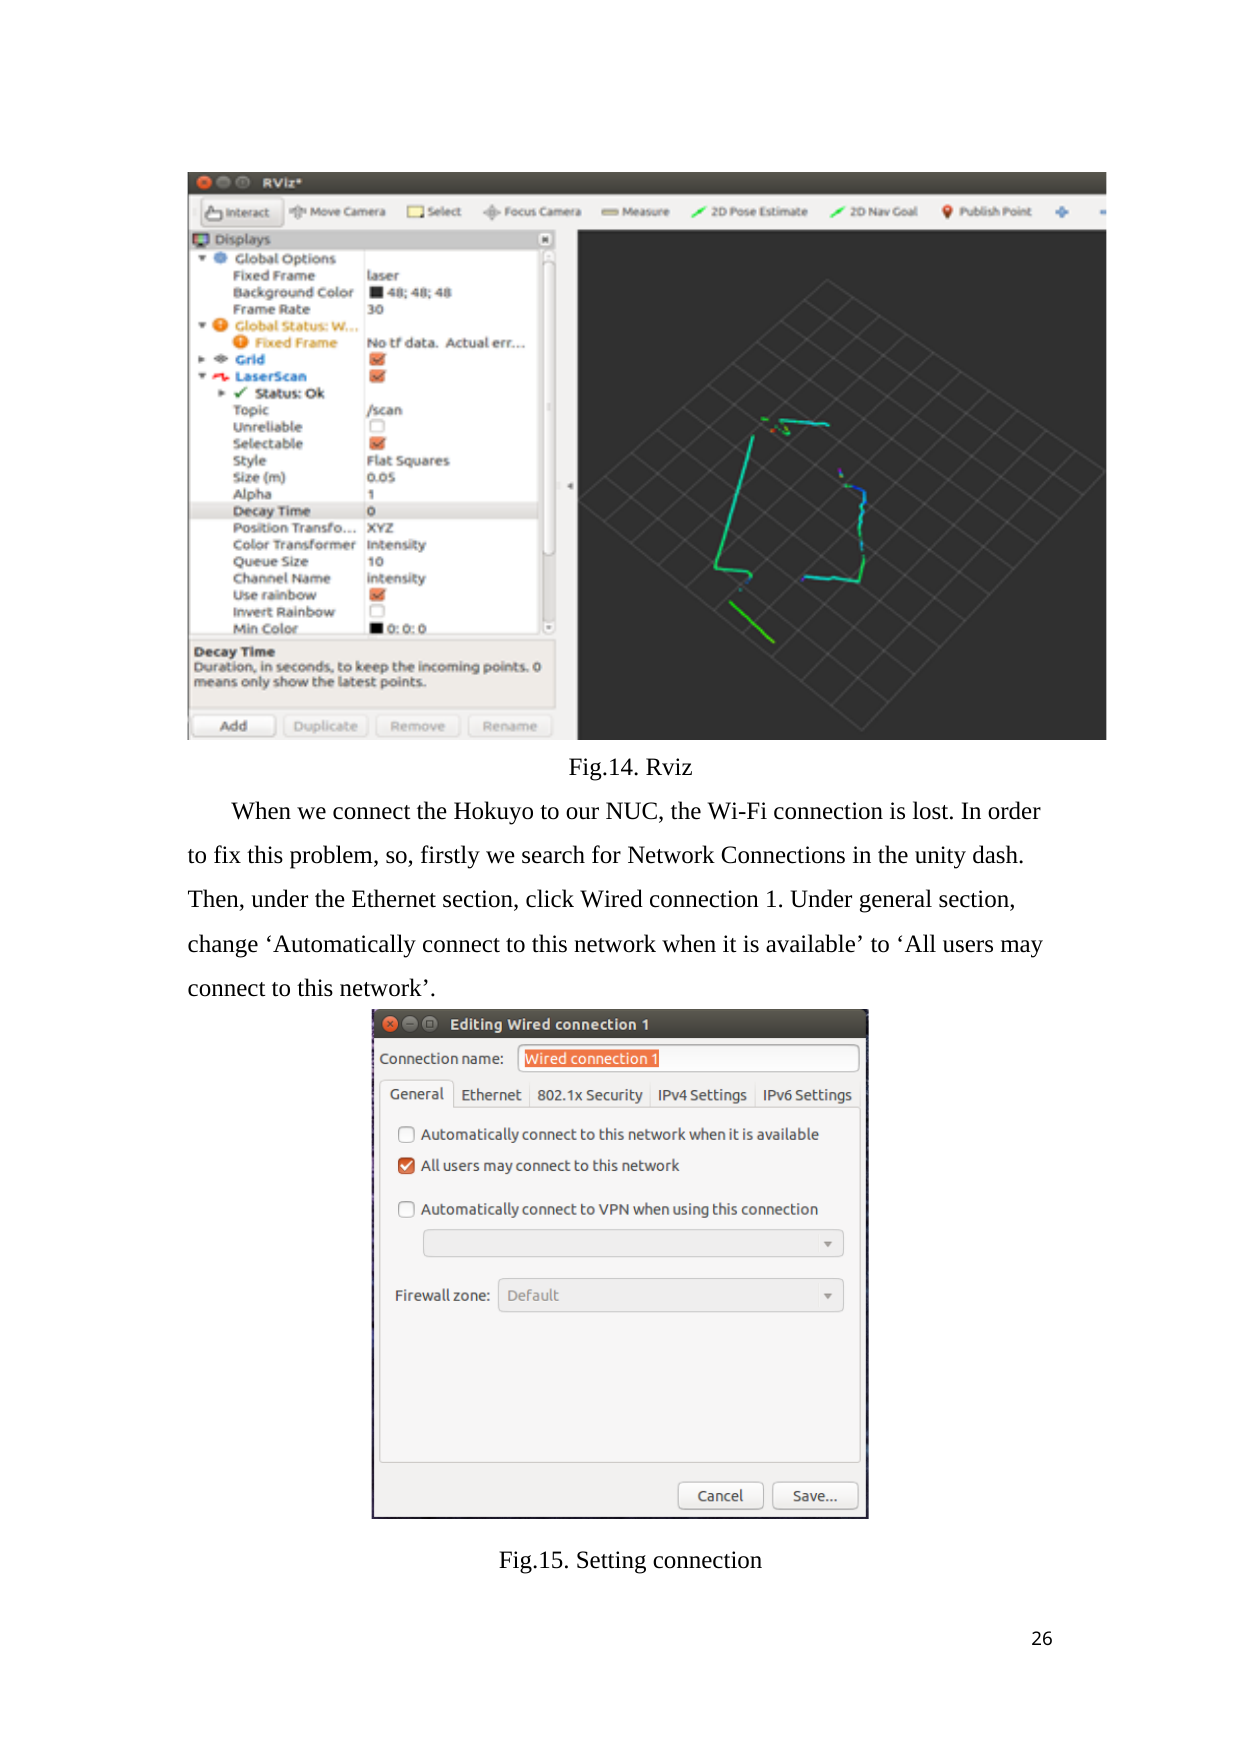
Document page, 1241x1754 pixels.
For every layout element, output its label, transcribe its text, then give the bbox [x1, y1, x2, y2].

text When we connect the Hokuyo to our NUC, the Wi-Fi connection is lost. In order to fix this problem, so, firstly we search for Network Connections in the unity dash. Then, under the Ethernet section, click Wired connection 1. Under general section, change ‘Automatically connect to this network when it is available’ to ‘All users may connect to this network’. [187, 789, 1053, 1009]
text Fig.14. Rviz [187, 745, 1053, 789]
picture [187, 172, 1107, 740]
picture [371, 1009, 869, 1519]
text Fig.15. Setting connection [187, 1538, 1053, 1582]
